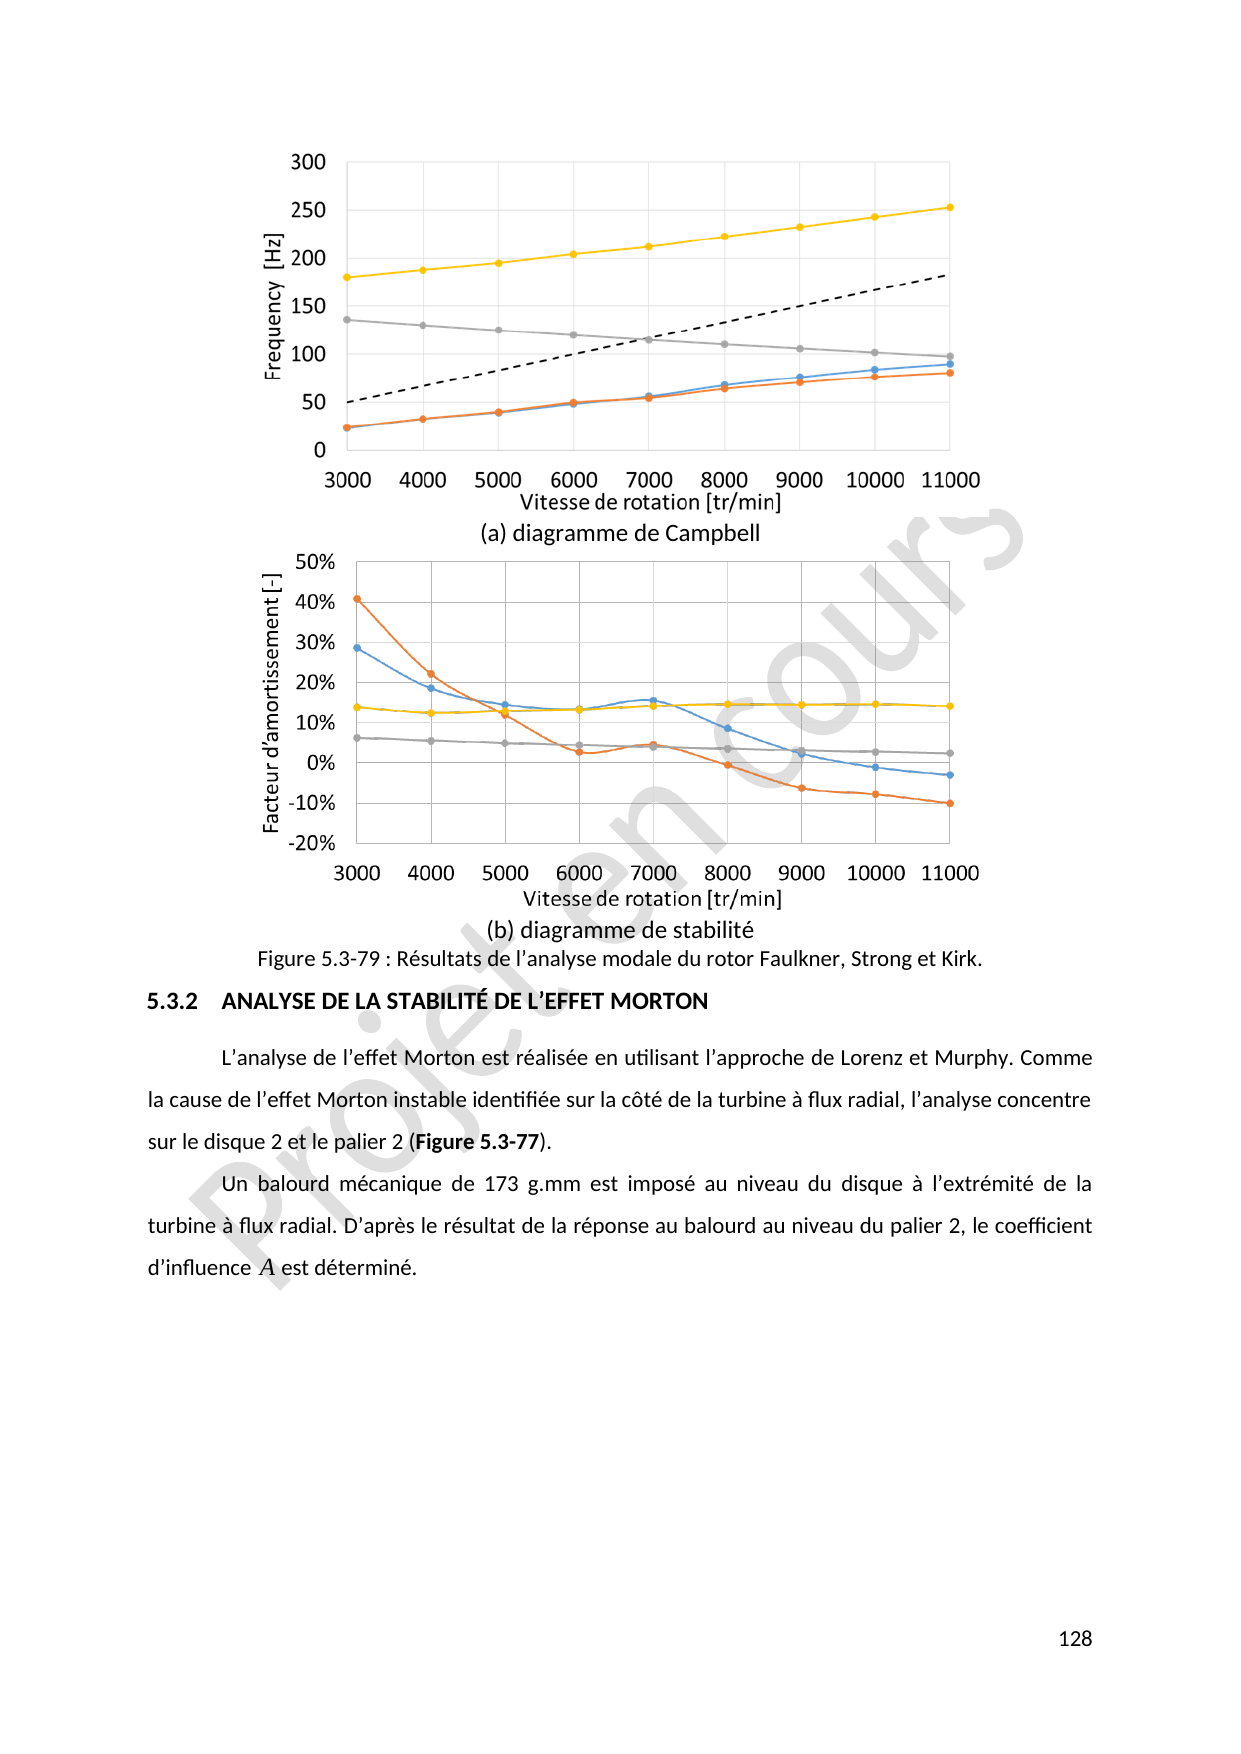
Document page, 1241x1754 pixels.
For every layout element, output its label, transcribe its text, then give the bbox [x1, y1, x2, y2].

picture [253, 547, 987, 914]
text Un balourd mécanique de 173 g.mm est imposé au niveau du disque à l’extrémité de la turbine à flux radial. D’après le résultat de la réponse au balourd au niveau du palier 2, le coefficient d’influence est déterminé. [148, 1169, 1093, 1281]
subtitle Analyse de la stabilité de l’effet Morton [146, 985, 1093, 1016]
picture [251, 147, 990, 517]
text (a) diagramme de Campbell [148, 517, 1093, 547]
text (b) diagramme de stabilité [148, 914, 1093, 944]
